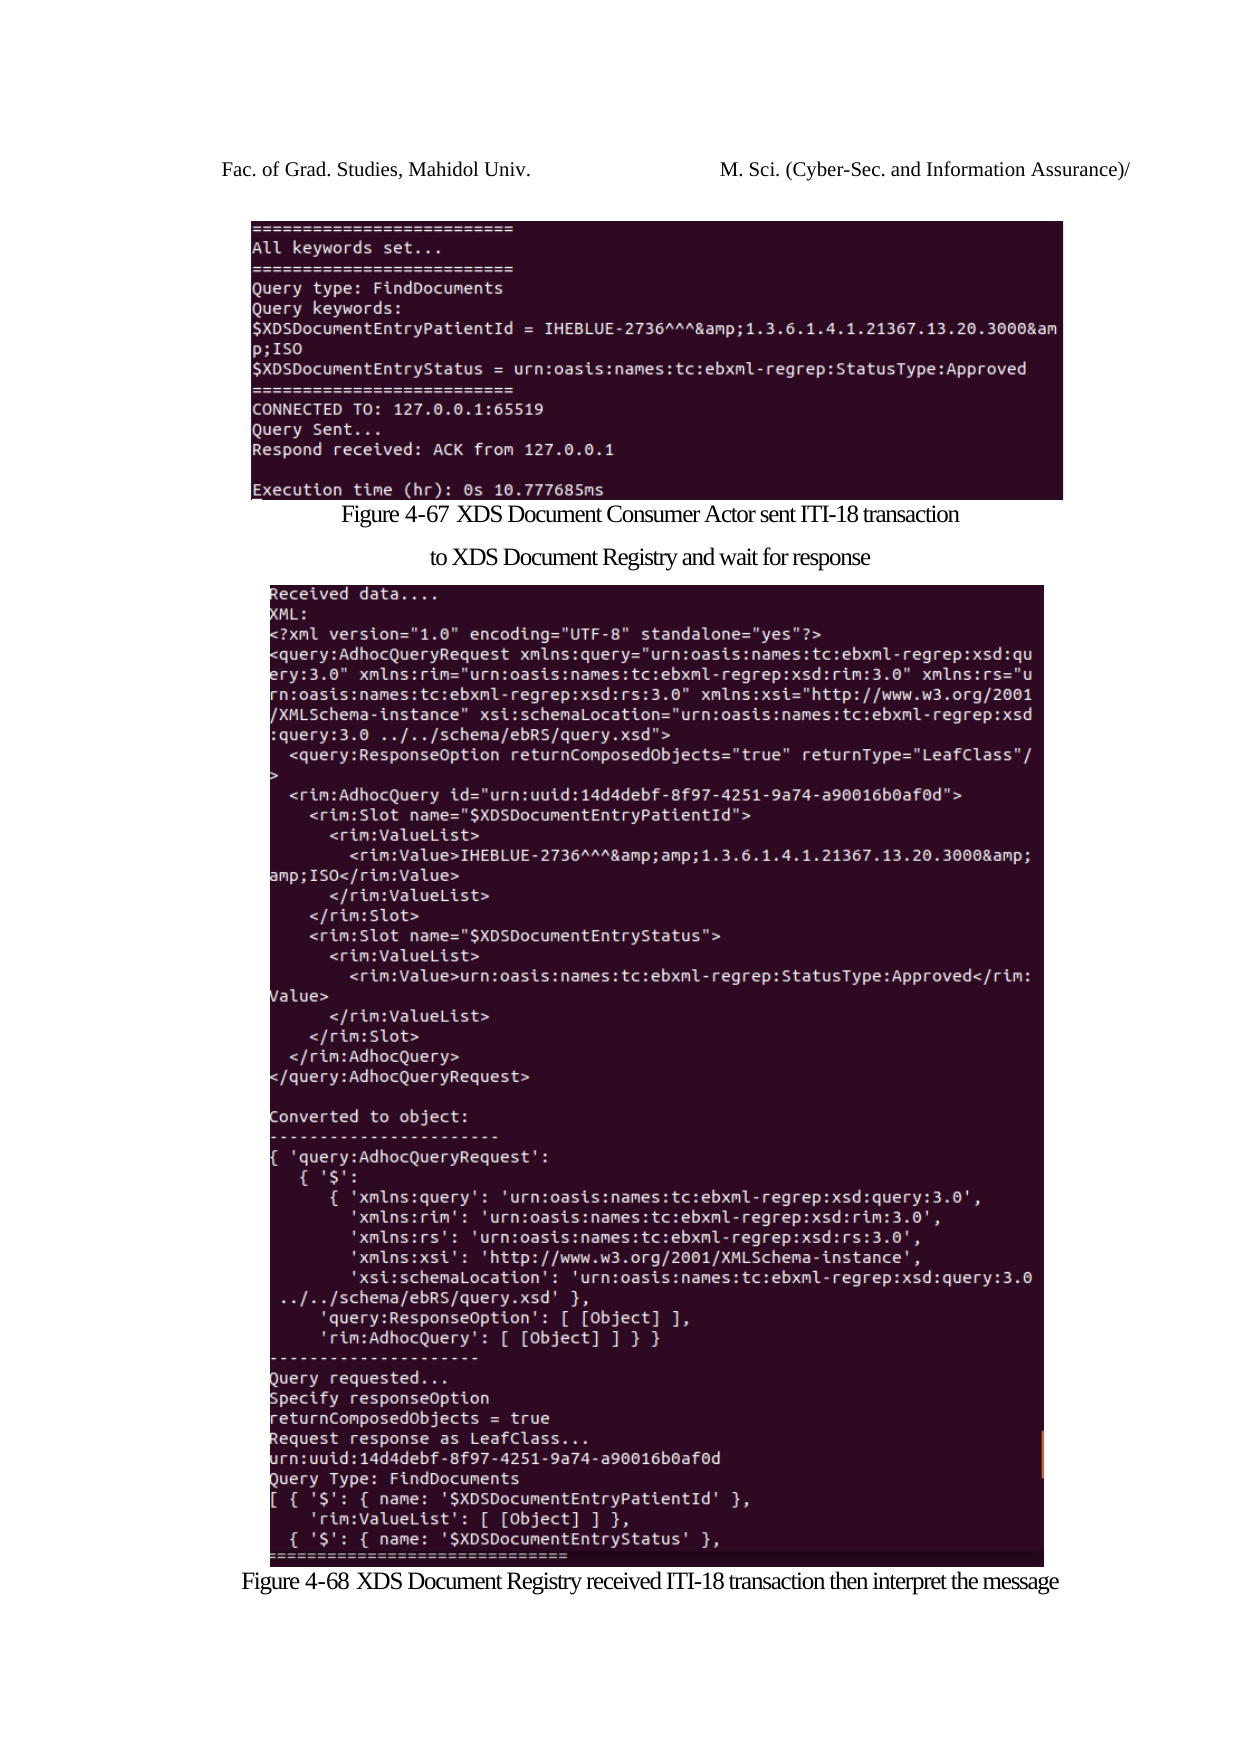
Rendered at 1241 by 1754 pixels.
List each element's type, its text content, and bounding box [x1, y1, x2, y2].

text Figure 4-61 XDS Document Consumer Actor sent ITI-18 transaction [209, 499, 1092, 528]
picture [250, 221, 1064, 500]
text Figure 4-62 XDS Document Registry received ITI-18 transaction then interpret the message [209, 1566, 1092, 1595]
picture [270, 585, 1044, 1567]
text to XDS Document Registry and wait for response [209, 542, 1092, 571]
